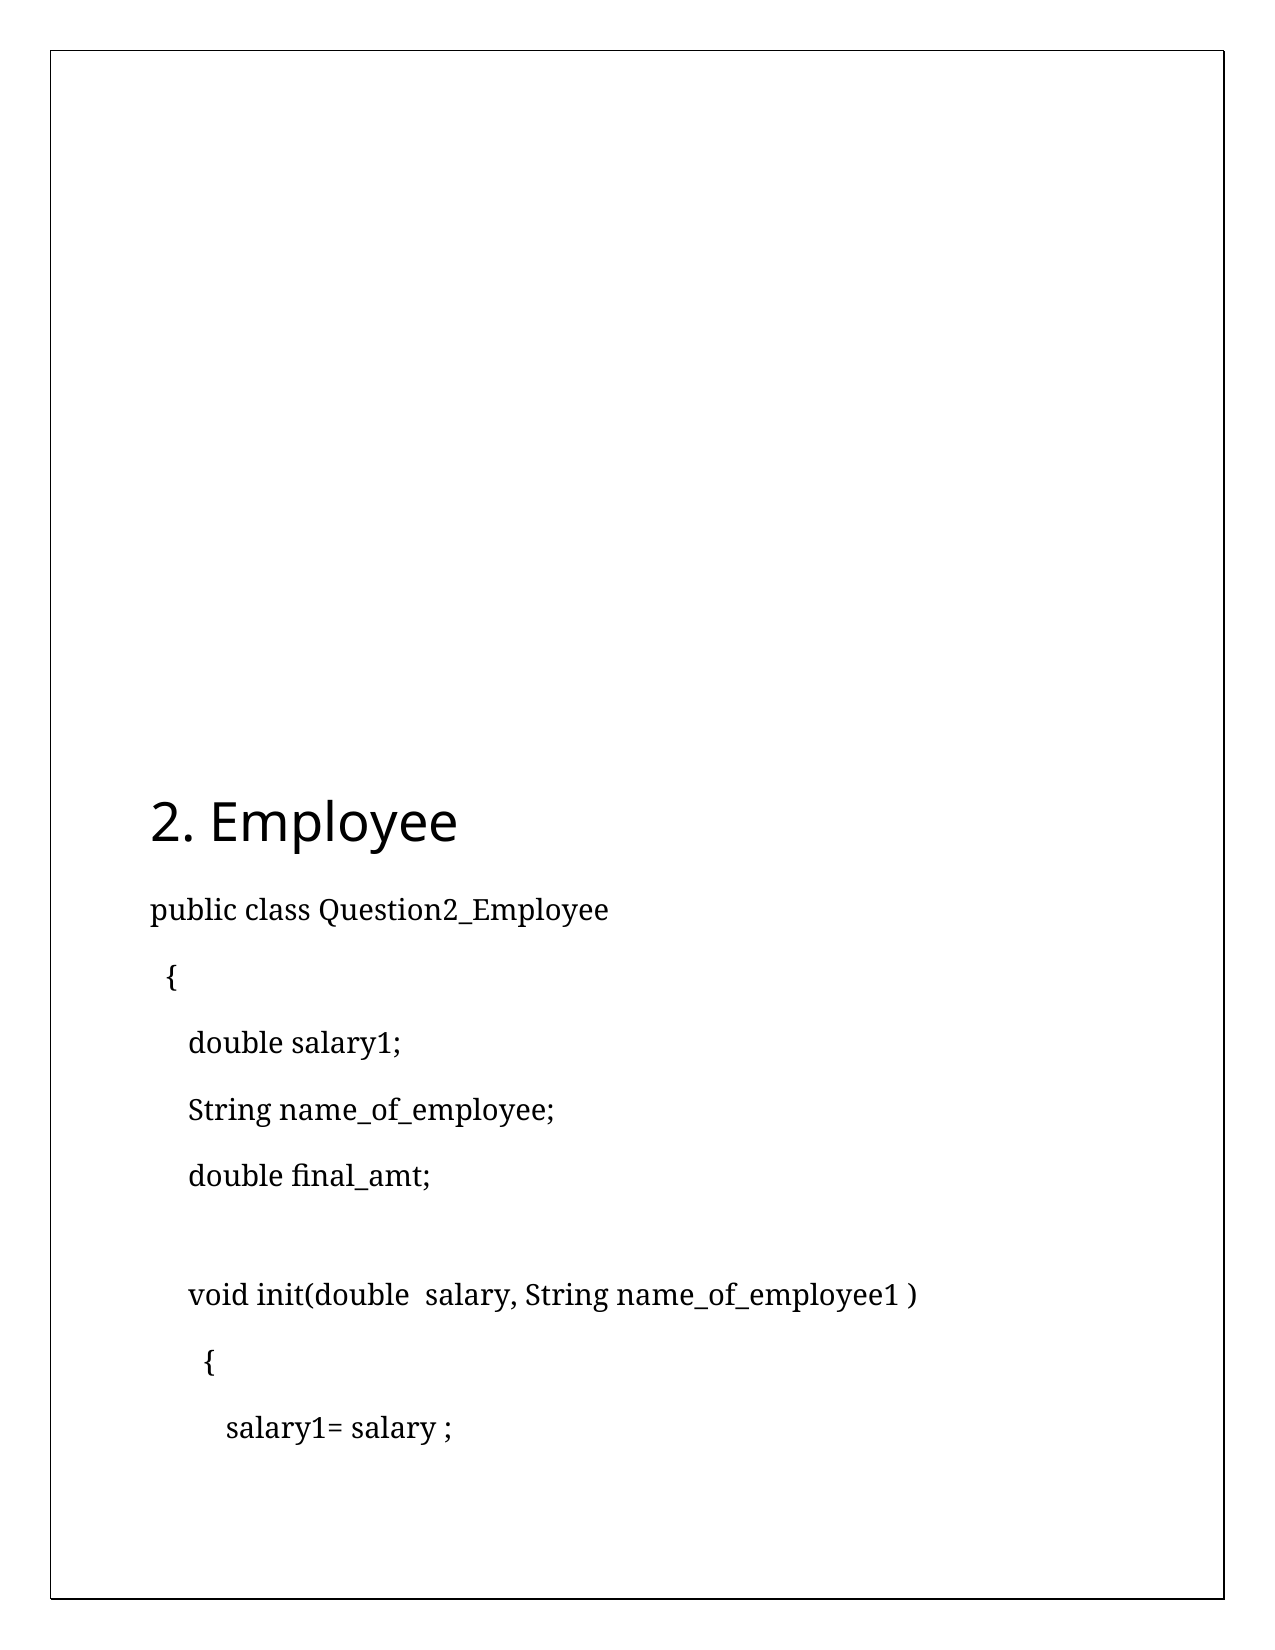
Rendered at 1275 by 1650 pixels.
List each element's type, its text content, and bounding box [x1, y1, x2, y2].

text void init(double salary, String name_of_employee1 ) [150, 1275, 1124, 1314]
text salary1= salary ; [150, 1408, 1124, 1447]
text double salary1; [150, 1022, 1124, 1062]
text 2. Employee [150, 784, 1124, 857]
text double final_amt; [150, 1155, 1124, 1195]
text { [150, 1341, 1124, 1381]
text { [150, 956, 1124, 996]
text String name_of_employee; [150, 1089, 1124, 1128]
text public class Question2_Employee [150, 889, 1124, 929]
